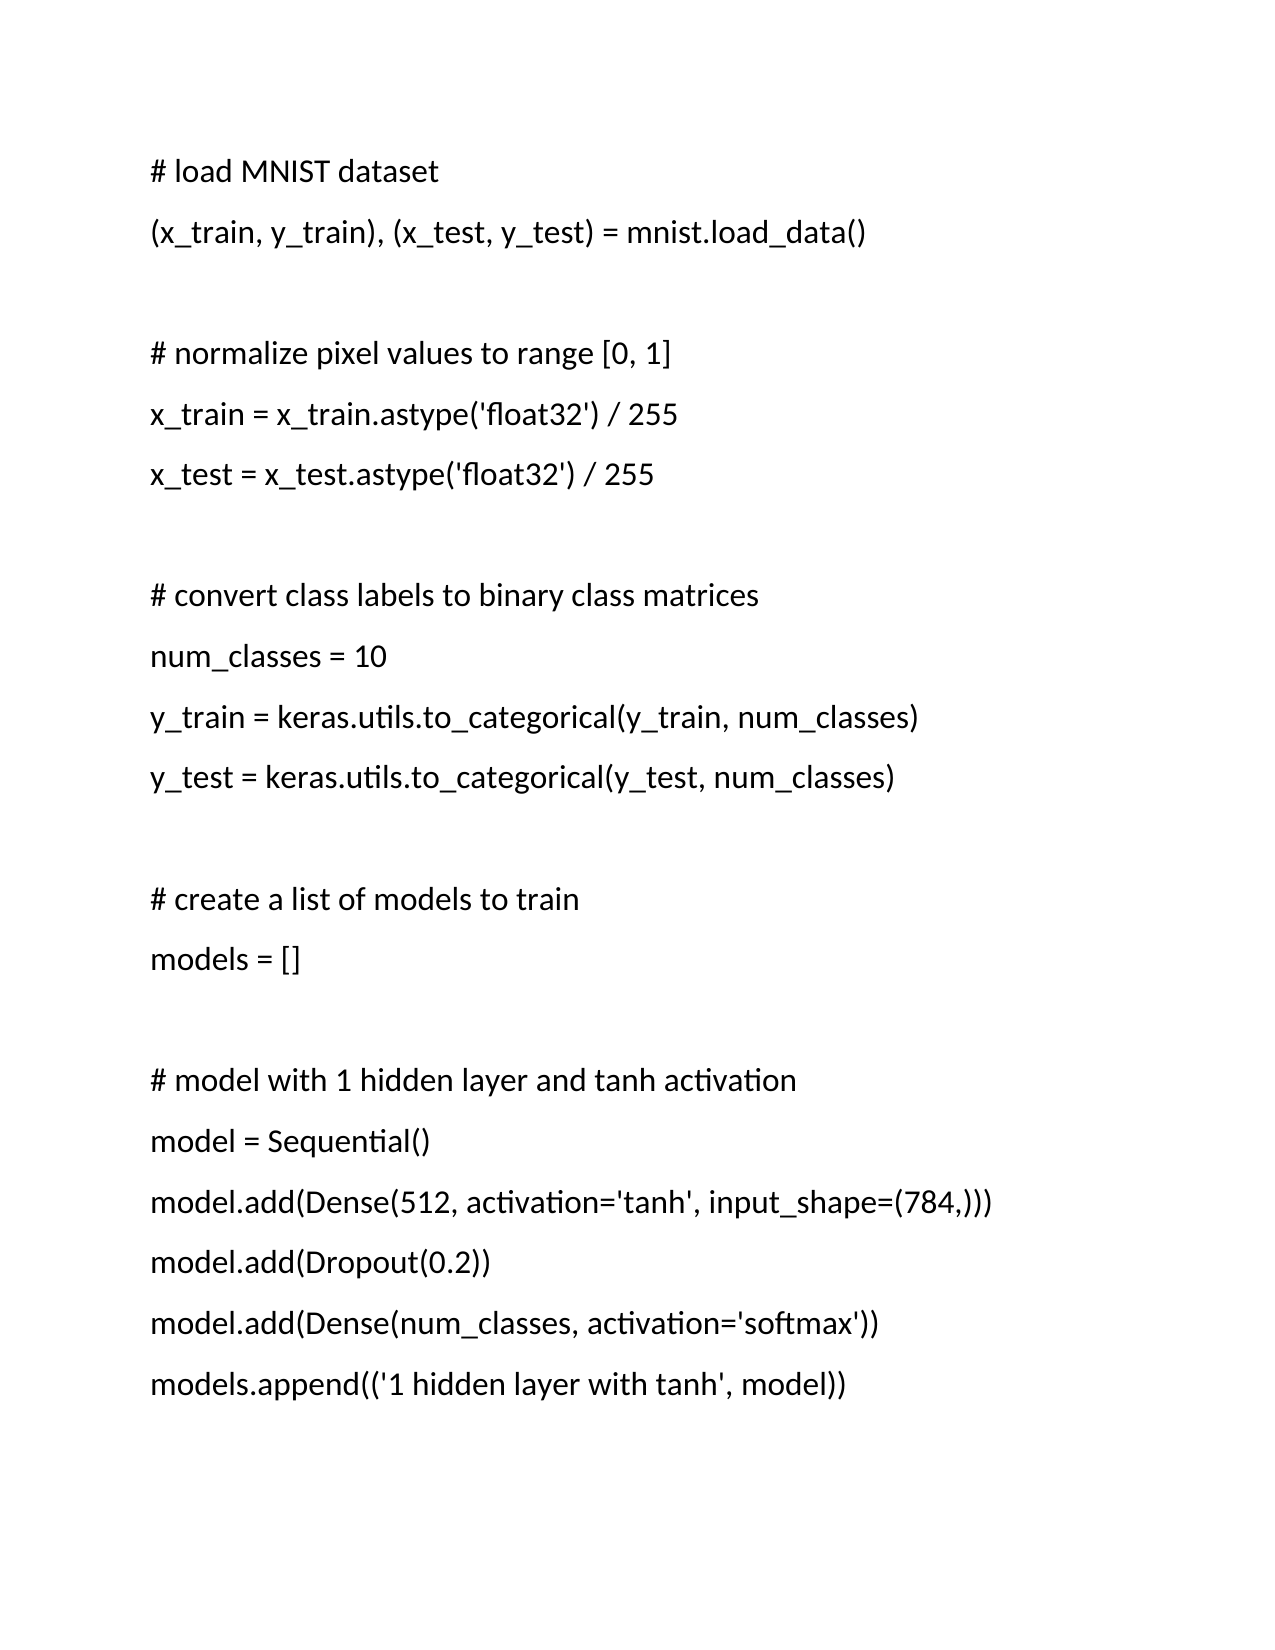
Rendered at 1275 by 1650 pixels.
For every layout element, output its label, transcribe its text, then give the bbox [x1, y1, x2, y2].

text # convert class labels to binary class matrices [150, 574, 1125, 615]
text y_test = keras.utils.to_categorical(y_test, num_classes) [150, 756, 1125, 797]
text model.add(Dropout(0.2)) [150, 1241, 1125, 1282]
text model.add(Dense(512, activation='tanh', input_shape=(784,))) [150, 1181, 1125, 1221]
text x_train = x_train.astype('float32') / 255 [150, 392, 1125, 433]
text y_train = keras.utils.to_categorical(y_train, num_classes) [150, 696, 1125, 736]
text # model with 1 hidden layer and tanh activation [150, 1059, 1125, 1100]
text x_test = x_test.astype('float32') / 255 [150, 453, 1125, 494]
text # normalize pixel values to range [0, 1] [150, 332, 1125, 373]
text models = [] [150, 938, 1125, 979]
text # create a list of models to train [150, 877, 1125, 918]
text model.add(Dense(num_classes, activation='softmax')) [150, 1302, 1125, 1343]
text models.append(('1 hidden layer with tanh', model)) [150, 1362, 1125, 1403]
text (x_train, y_train), (x_test, y_test) = mnist.load_data() [150, 211, 1125, 251]
text num_classes = 10 [150, 635, 1125, 676]
text model = Sequential() [150, 1120, 1125, 1161]
text # load MNIST dataset [150, 150, 1125, 191]
